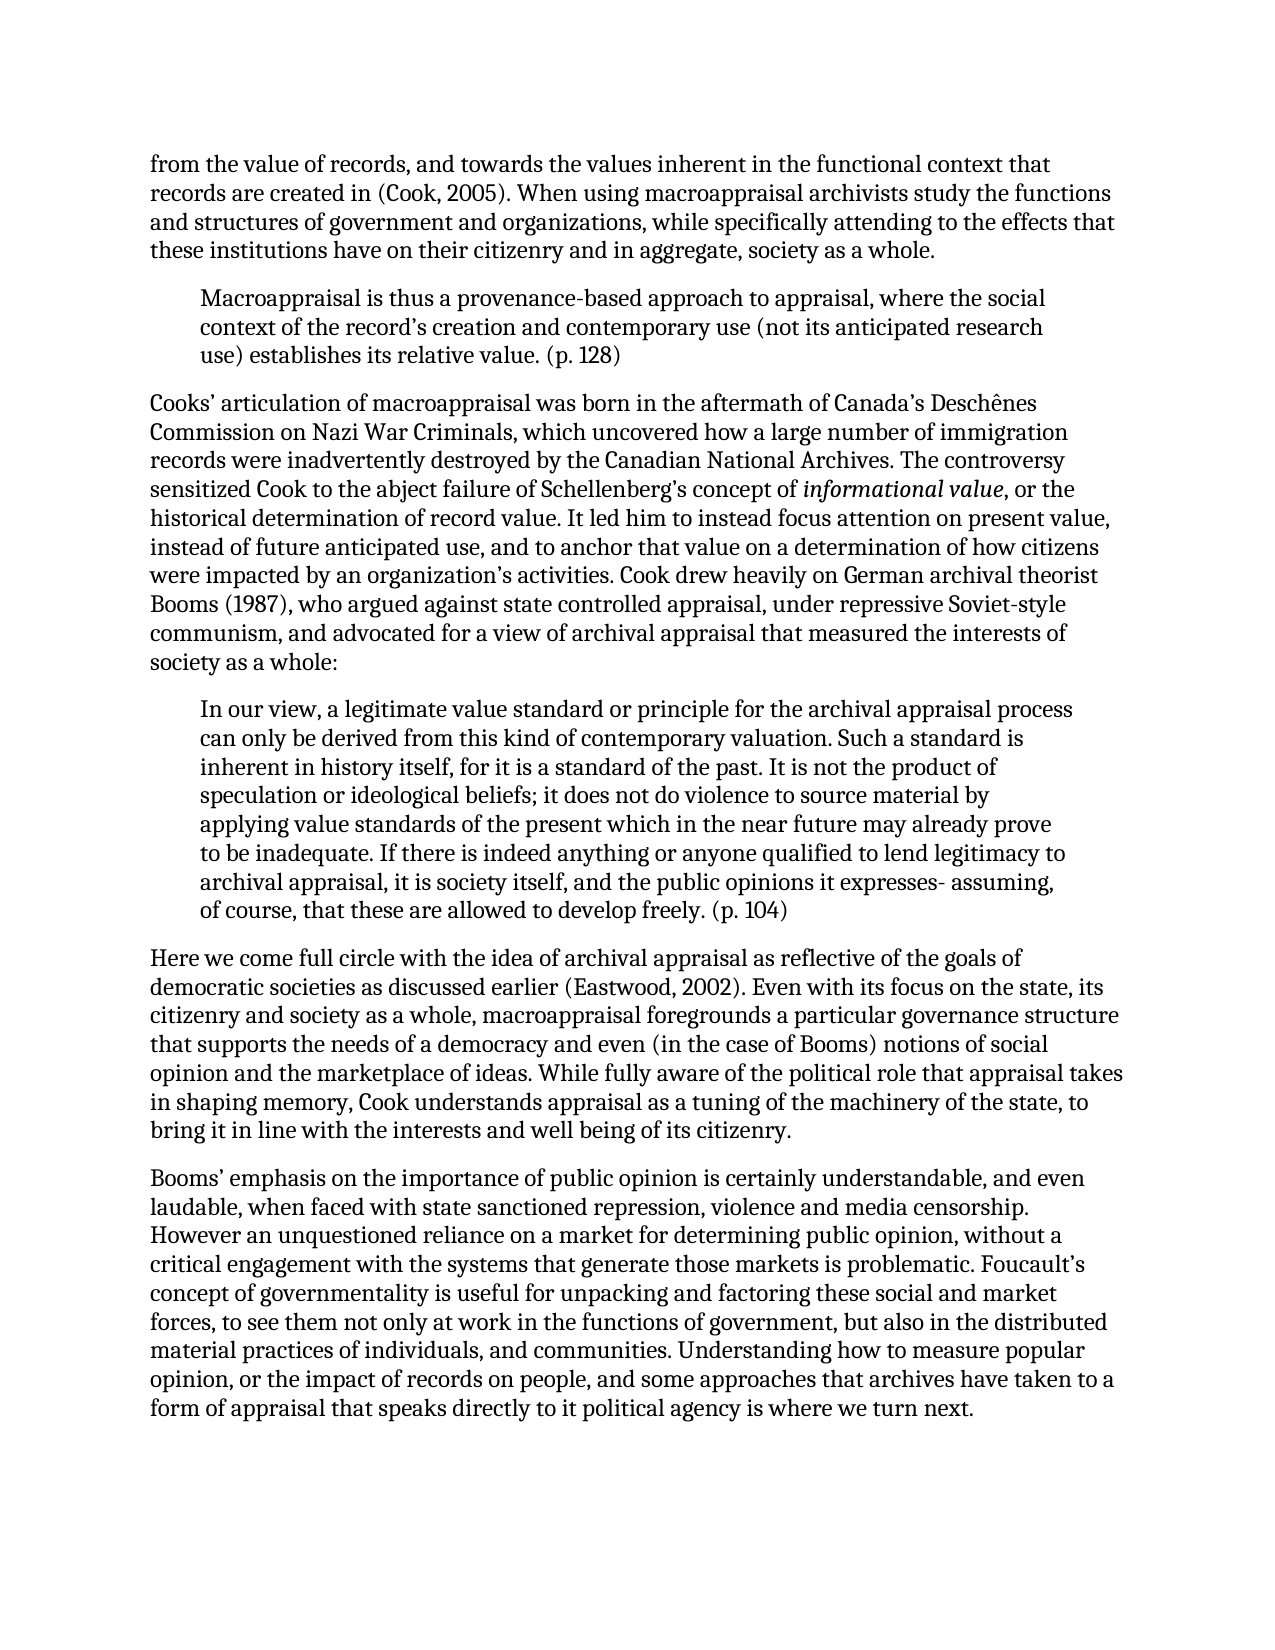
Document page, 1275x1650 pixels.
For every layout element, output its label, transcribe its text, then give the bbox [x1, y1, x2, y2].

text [150, 150, 1125, 265]
text Here we come full circle with the idea of archival appraisal as reflective of the goals of democratic societies as discussed earlier (Eastwood, 2002). Even with its focus on the state, its citizenry and society as a whole, macroappraisal foregrounds a particular governance structure that supports the needs of a democracy and even (in the case of Booms) notions of social opinion and the marketplace of ideas. While fully aware of the political role that appraisal takes in shaping memory, Cook understands appraisal as a tuning of the machinery of the state, to bring it in line with the interests and well being of its citizenry. [150, 944, 1125, 1145]
text Cooks’ articulation of macroappraisal was born in the aftermath of Canada’s Deschênes Commission on Nazi War Criminals, which uncovered how a large number of immigration records were inadvertently destroyed by the Canadian National Archives. The controversy sensitized Cook to the abject failure of Schellenberg’s concept of informational value, or the historical determination of record value. It led him to instead focus attention on present value, instead of future anticipated use, and to anchor that value on a determination of how citizens were impacted by an organization’s activities. Cook drew heavily on German archival theorist Booms (1987), who argued against state controlled appraisal, under repressive Soviet-style communism, and advocated for a view of archival appraisal that measured the interests of society as a whole: [150, 389, 1125, 676]
text In our view, a legitimate value standard or principle for the archival appraisal process can only be derived from this kind of contemporary valuation. Such a standard is inherent in history itself, for it is a standard of the past. It is not the product of speculation or ideological beliefs; it does not do violence to source material by applying value standards of the present which in the near future may already prove to be inadequate. If there is indeed anything or anyone qualified to lend legitimacy to archival appraisal, it is society itself, and the public opinions it expresses- assuming, of course, that these are allowed to develop freely. (p. 104) [200, 695, 1075, 925]
text Booms’ emphasis on the importance of public opinion is certainly understandable, and even laudable, when faced with state sanctioned repression, violence and media censorship. However an unquestioned reliance on a market for determining public opinion, without a critical engagement with the systems that generate those markets is problematic. Foucault’s concept of governmentality is useful for unpacking and factoring these social and market forces, to see them not only at work in the functions of government, but also in the distributed material practices of individuals, and communities. Understanding how to measure popular opinion, or the impact of records on people, and some approaches that archives have taken to a form of appraisal that speaks directly to it political agency is where we turn next. [150, 1164, 1125, 1422]
text Macroappraisal is thus a provenance-based approach to appraisal, where the social context of the record’s creation and contemporary use (not its anticipated research use) establishes its relative value. (p. 128) [200, 284, 1075, 370]
